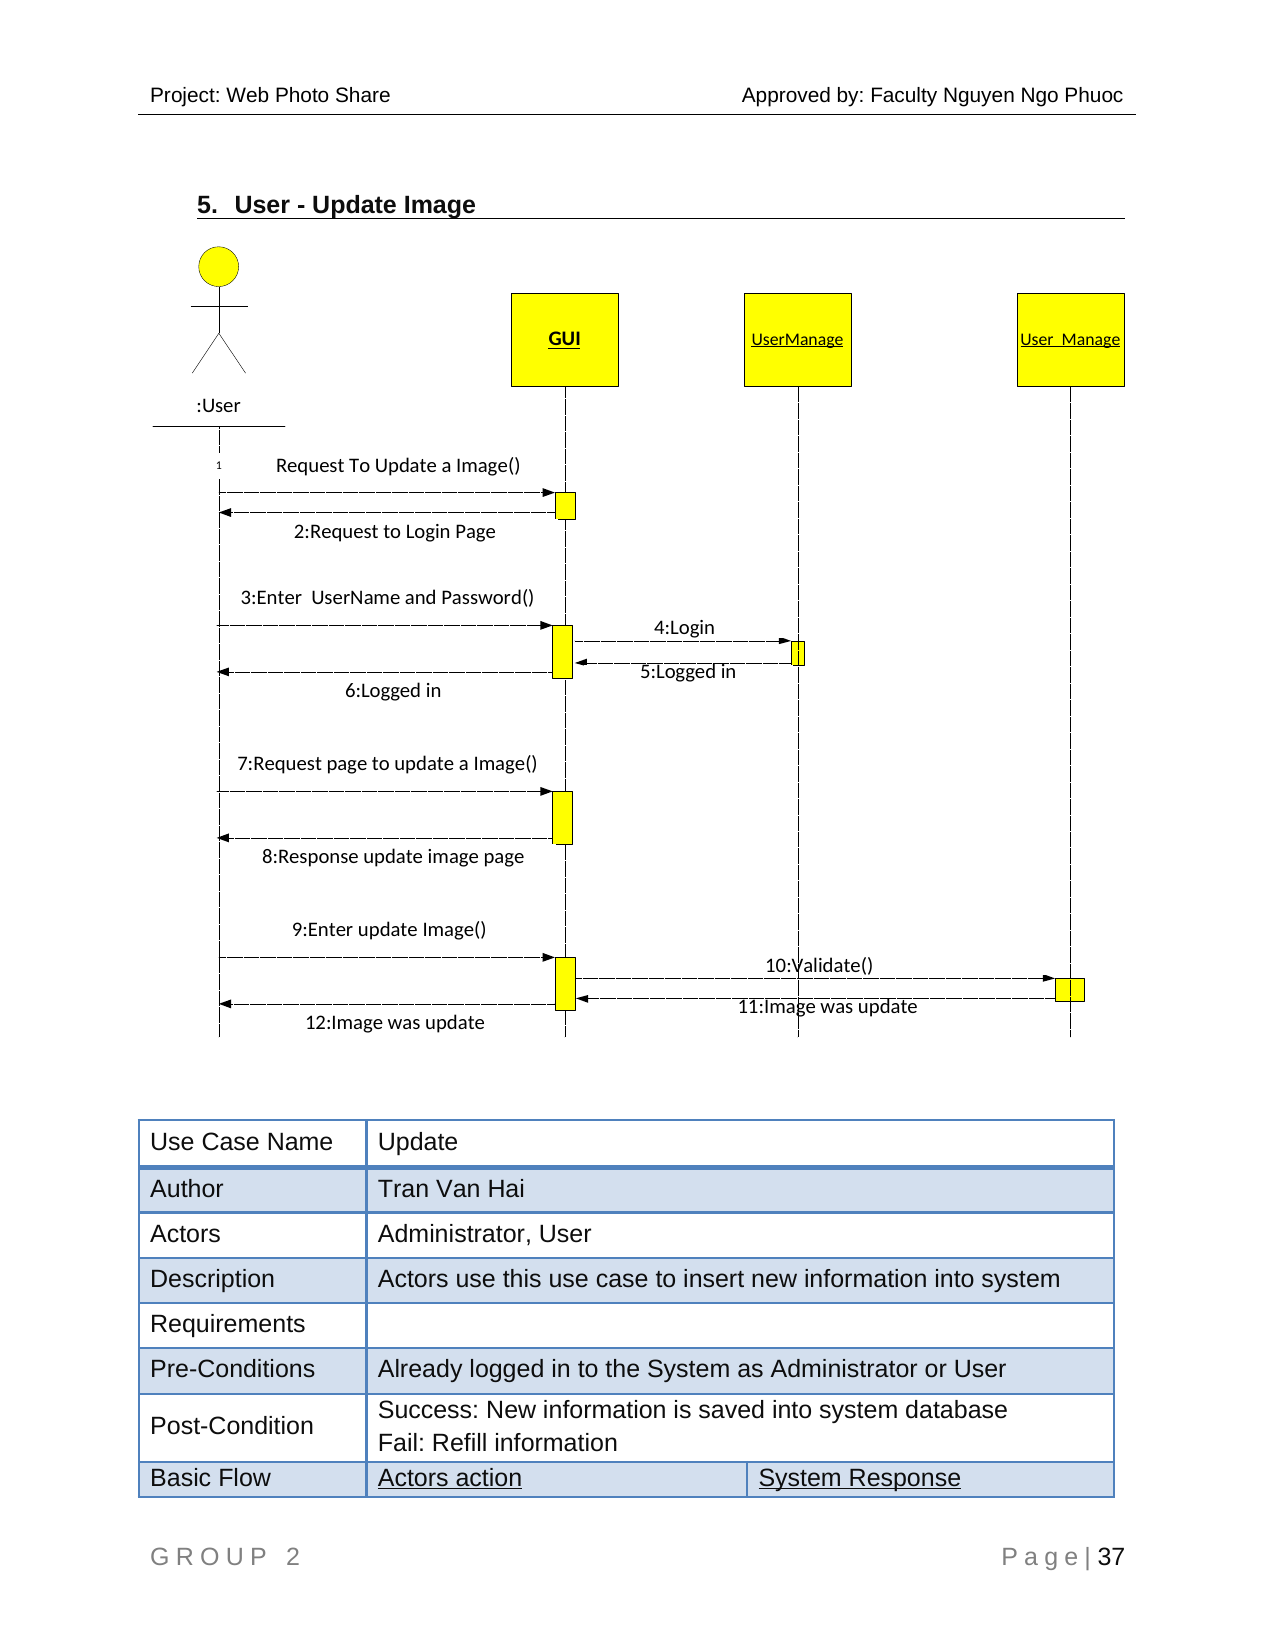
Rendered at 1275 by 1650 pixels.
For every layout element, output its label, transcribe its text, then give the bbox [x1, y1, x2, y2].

table_cell Pre-Conditions [140, 1349, 365, 1393]
table_cell Tran Van Hai [368, 1170, 1113, 1211]
subtitle User - Update Image [197, 190, 1125, 218]
table_cell Success: New information is saved into system database Fail: Refill information [368, 1395, 1113, 1461]
table_cell Author [140, 1170, 365, 1211]
table_cell [368, 1304, 1113, 1347]
table_header Use Case Name [140, 1121, 365, 1165]
table_cell Requirements [140, 1304, 365, 1347]
table_cell Actors use this use case to insert new information into system [368, 1259, 1113, 1302]
table_cell Post-Condition [140, 1395, 365, 1461]
table_cell Description [140, 1259, 365, 1302]
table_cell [748, 1463, 1113, 1496]
table_cell Basic Flow [140, 1463, 365, 1496]
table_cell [368, 1463, 746, 1496]
table_cell Actors [140, 1214, 365, 1257]
table_header Update [368, 1121, 1113, 1165]
table_cell Already logged in to the System as Administrator or User [368, 1349, 1113, 1393]
table_cell Administrator, User [368, 1214, 1113, 1257]
